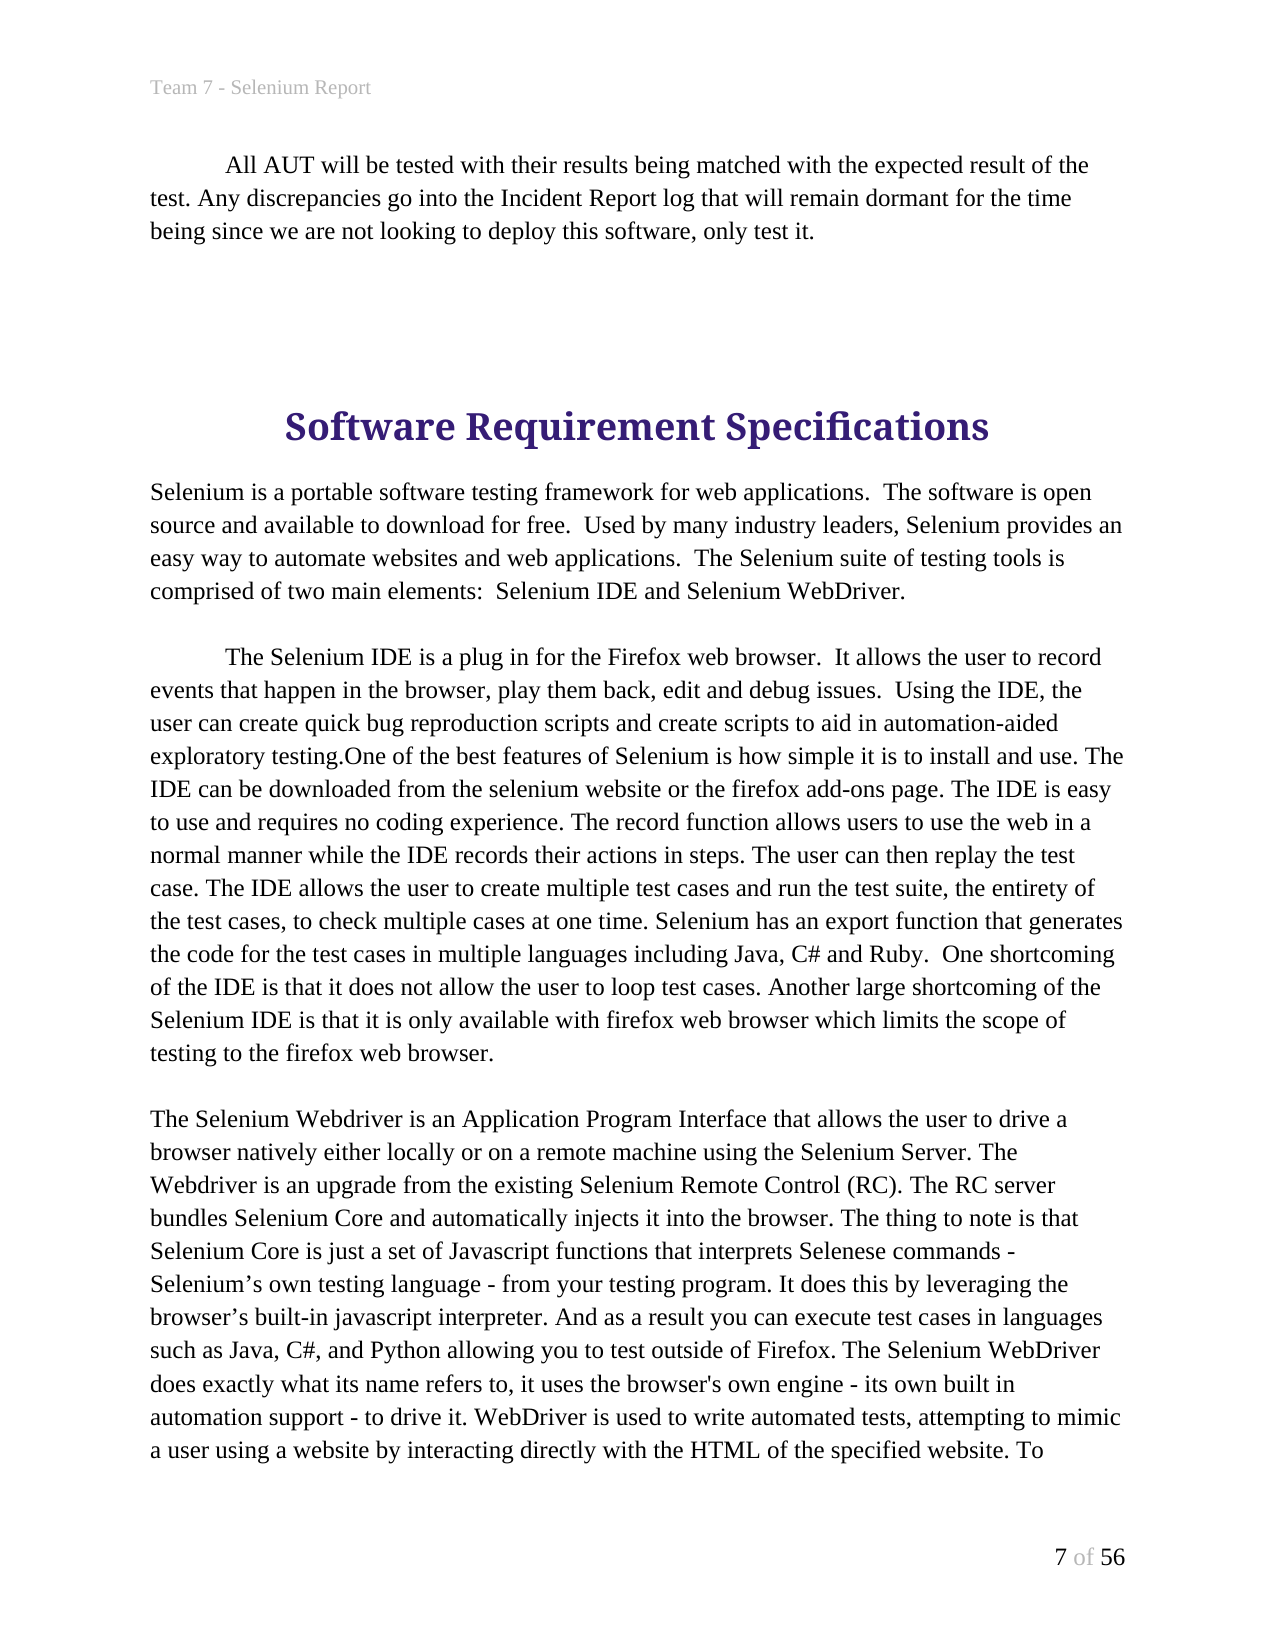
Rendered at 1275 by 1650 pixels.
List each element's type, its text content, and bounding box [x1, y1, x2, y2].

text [150, 1104, 1125, 1463]
text Selenium is a portable software testing framework for web applications. The software is open source and available to download for free. Used by many industry leaders, Selenium provides an easy way to automate websites and web applications. The Selenium suite of testing tools is comprised of two main elements: Selenium IDE and Selenium WebDriver. [150, 477, 1125, 605]
text The Selenium IDE is a plug in for the Firefox web browser. It allows the user to record events that happen in the browser, play them back, edit and debug issues. Using the IDE, the user can create quick bug reproduction scripts and create scripts to aid in automation-aided exploratory testing.One of the best features of Selenium is how simple it is to install and use. The IDE can be downloaded from the selenium website or the firefox add-ons page. The IDE is easy to use and requires no coding experience. The record function allows users to use the web in a normal manner while the IDE records their actions in steps. The user can then replay the test case. The IDE allows the user to create multiple test cases and run the test suite, the entirety of the test cases, to check multiple cases at one time. Selenium has an export function that generates the code for the test cases in multiple languages including Java, C# and Ruby. One shortcoming of the IDE is that it does not allow the user to loop test cases. Another large shortcoming of the Selenium IDE is that it is only available with firefox web browser which limits the scope of testing to the firefox web browser. [150, 642, 1125, 1067]
text All AUT will be tested with their results being matched with the expected result of the test. Any discrepancies go into the Incident Report log that will remain dormant for the time being since we are not looking to deploy this software, only test it. [150, 150, 1125, 245]
subtitle Software Requirement Specifications [150, 400, 1125, 451]
